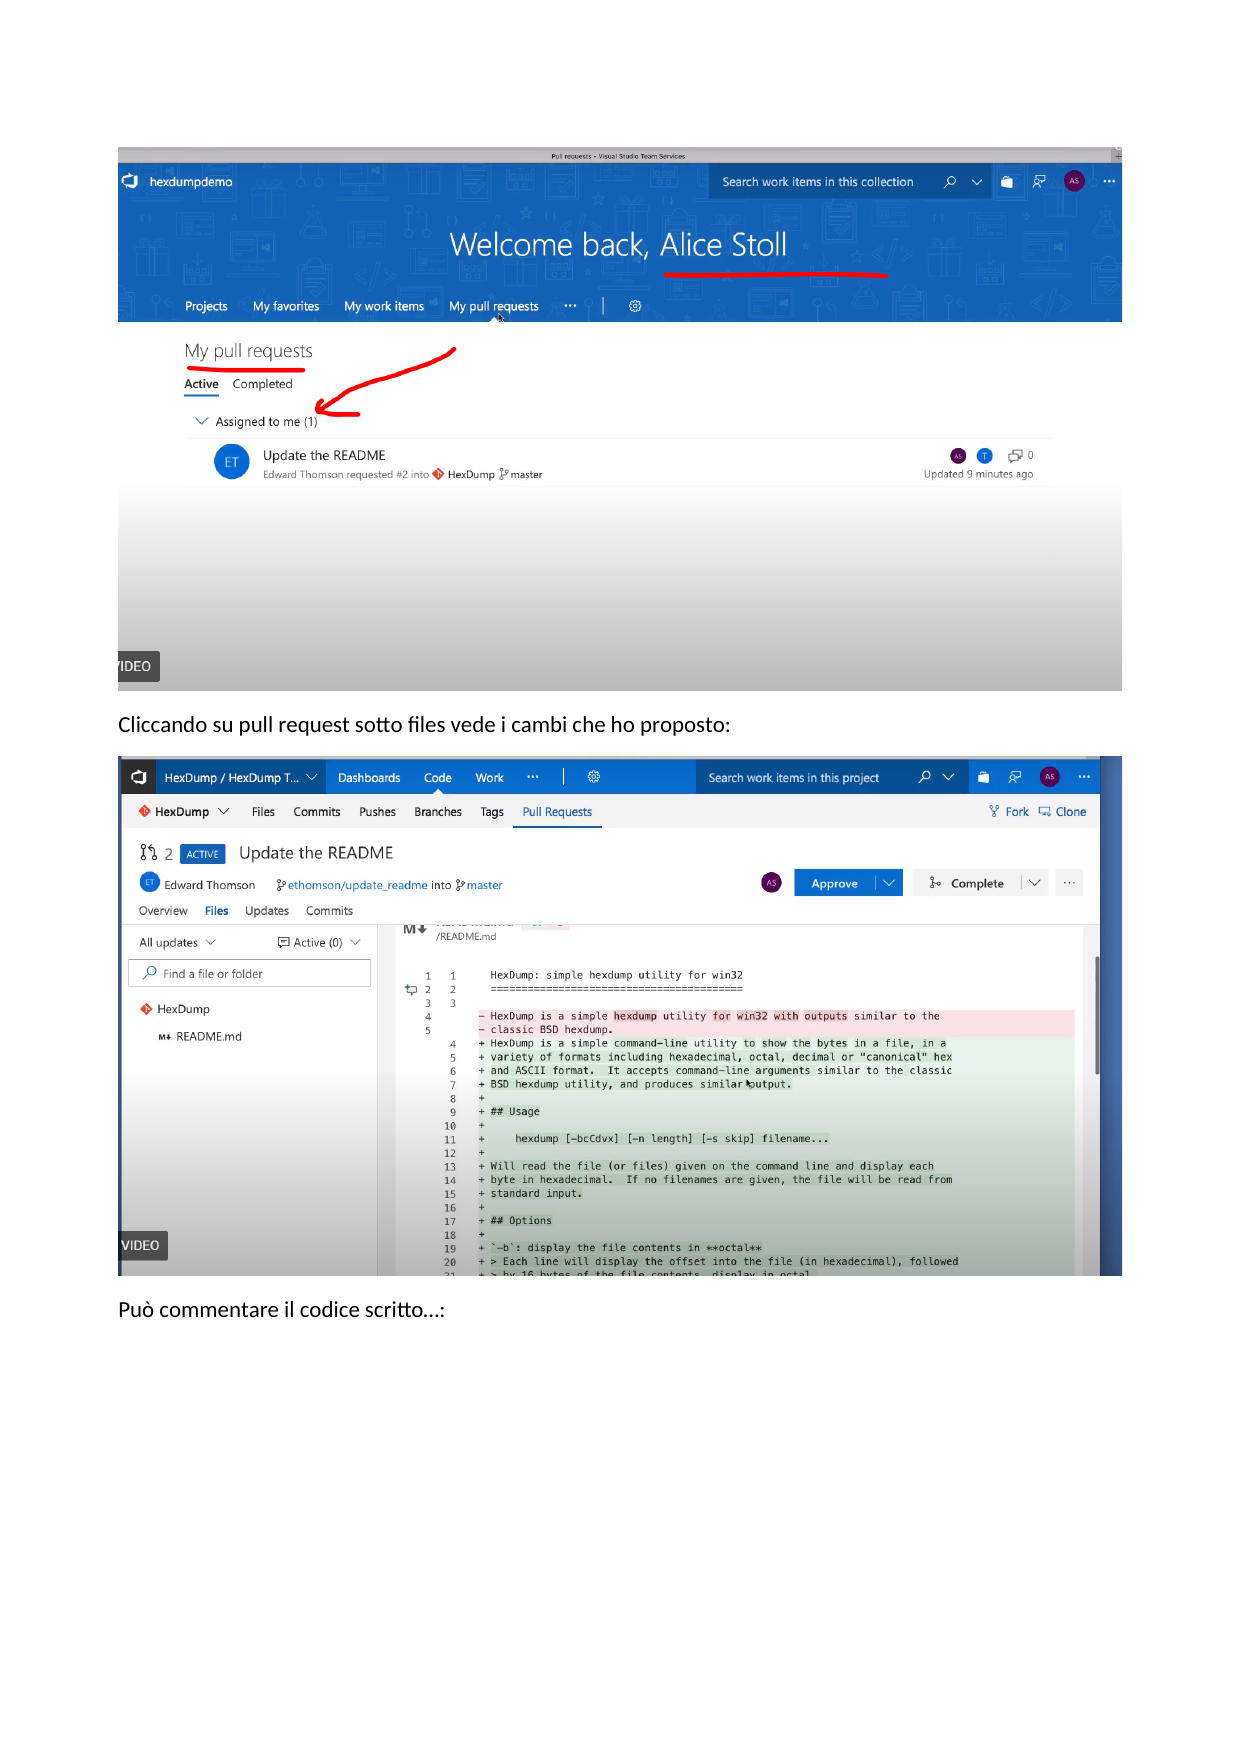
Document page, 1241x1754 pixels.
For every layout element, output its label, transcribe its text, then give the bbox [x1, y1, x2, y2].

picture [118, 756, 1123, 1276]
picture [118, 147, 1123, 691]
text Cliccando su pull request sotto files vede i cambi che ho proposto: [118, 710, 1122, 738]
text Può commentare il codice scritto…: [118, 1295, 1122, 1323]
